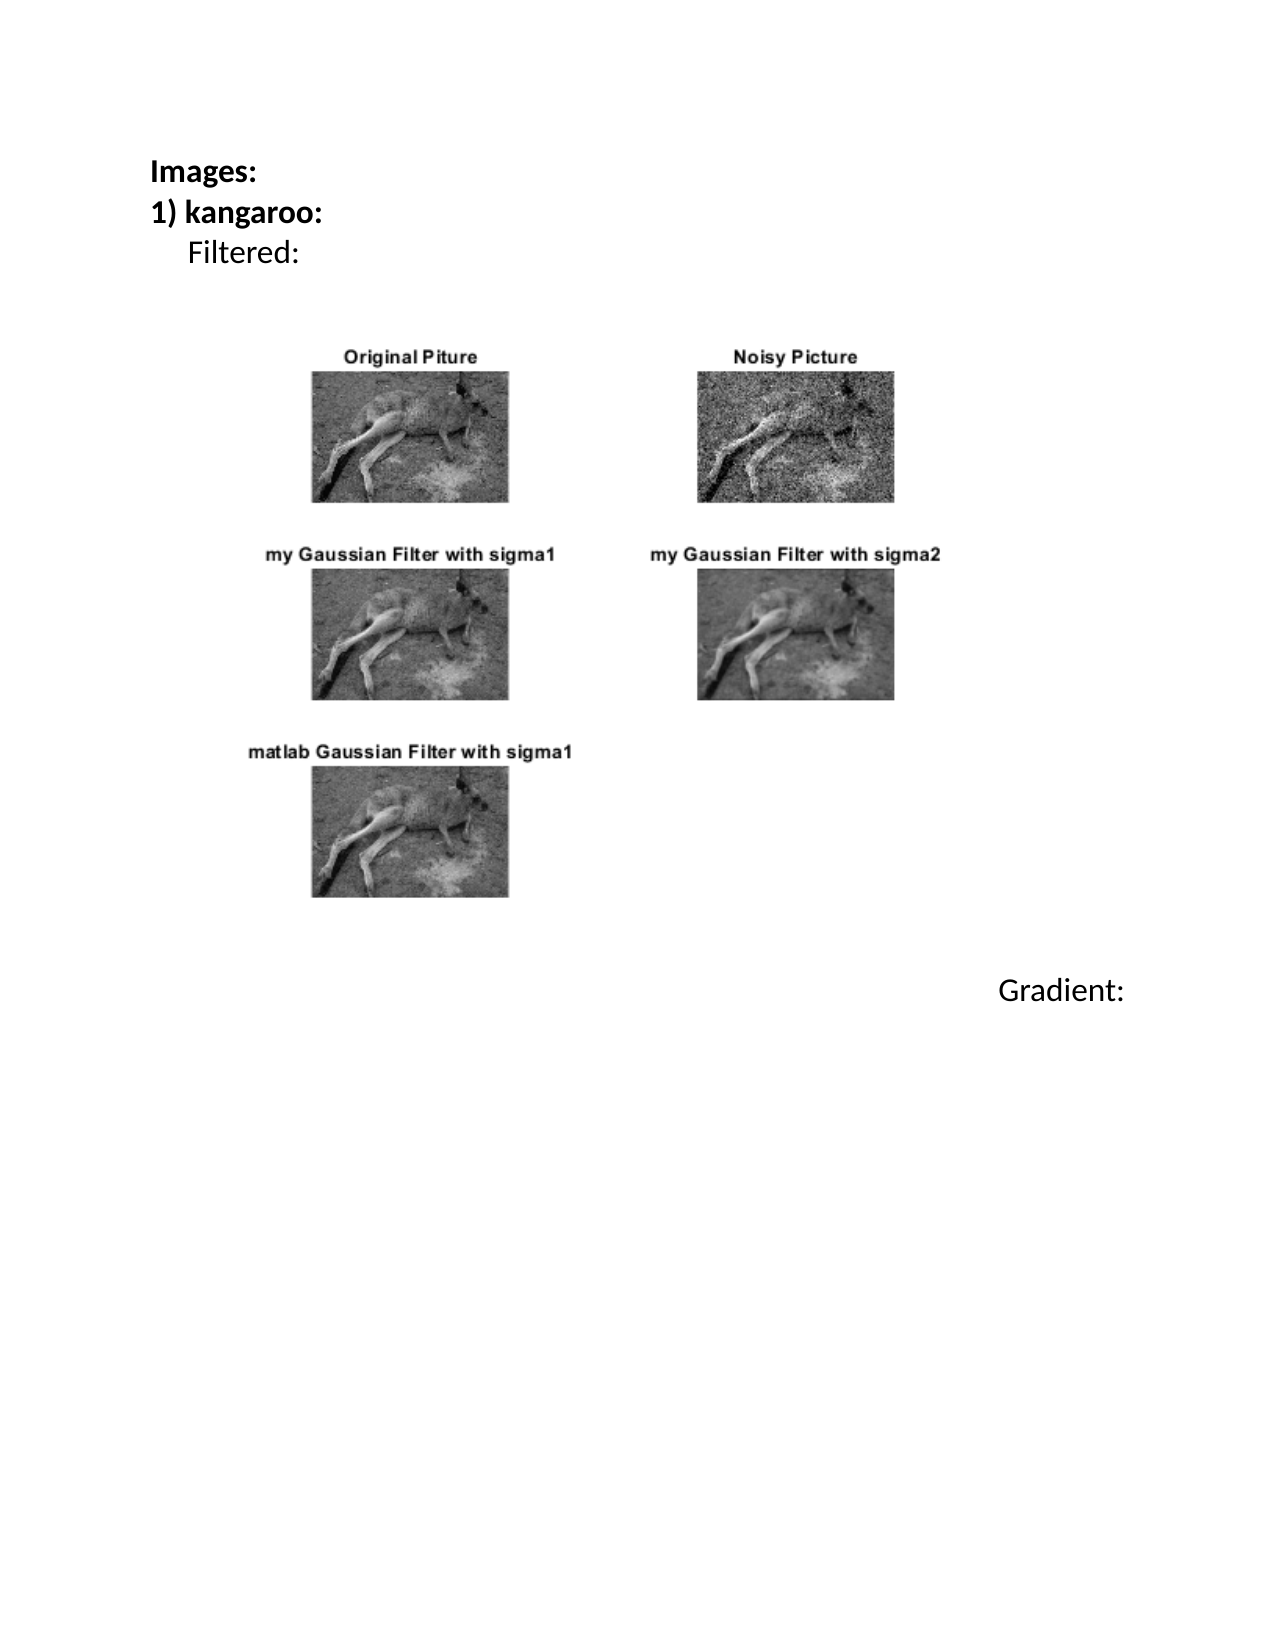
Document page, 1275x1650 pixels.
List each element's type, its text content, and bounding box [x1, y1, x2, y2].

text Images: [150, 150, 1125, 191]
text 1) kangaroo: [150, 191, 1125, 231]
text Gradient: [150, 969, 1125, 1010]
text Filtered: [150, 231, 1125, 272]
picture [150, 312, 1025, 970]
